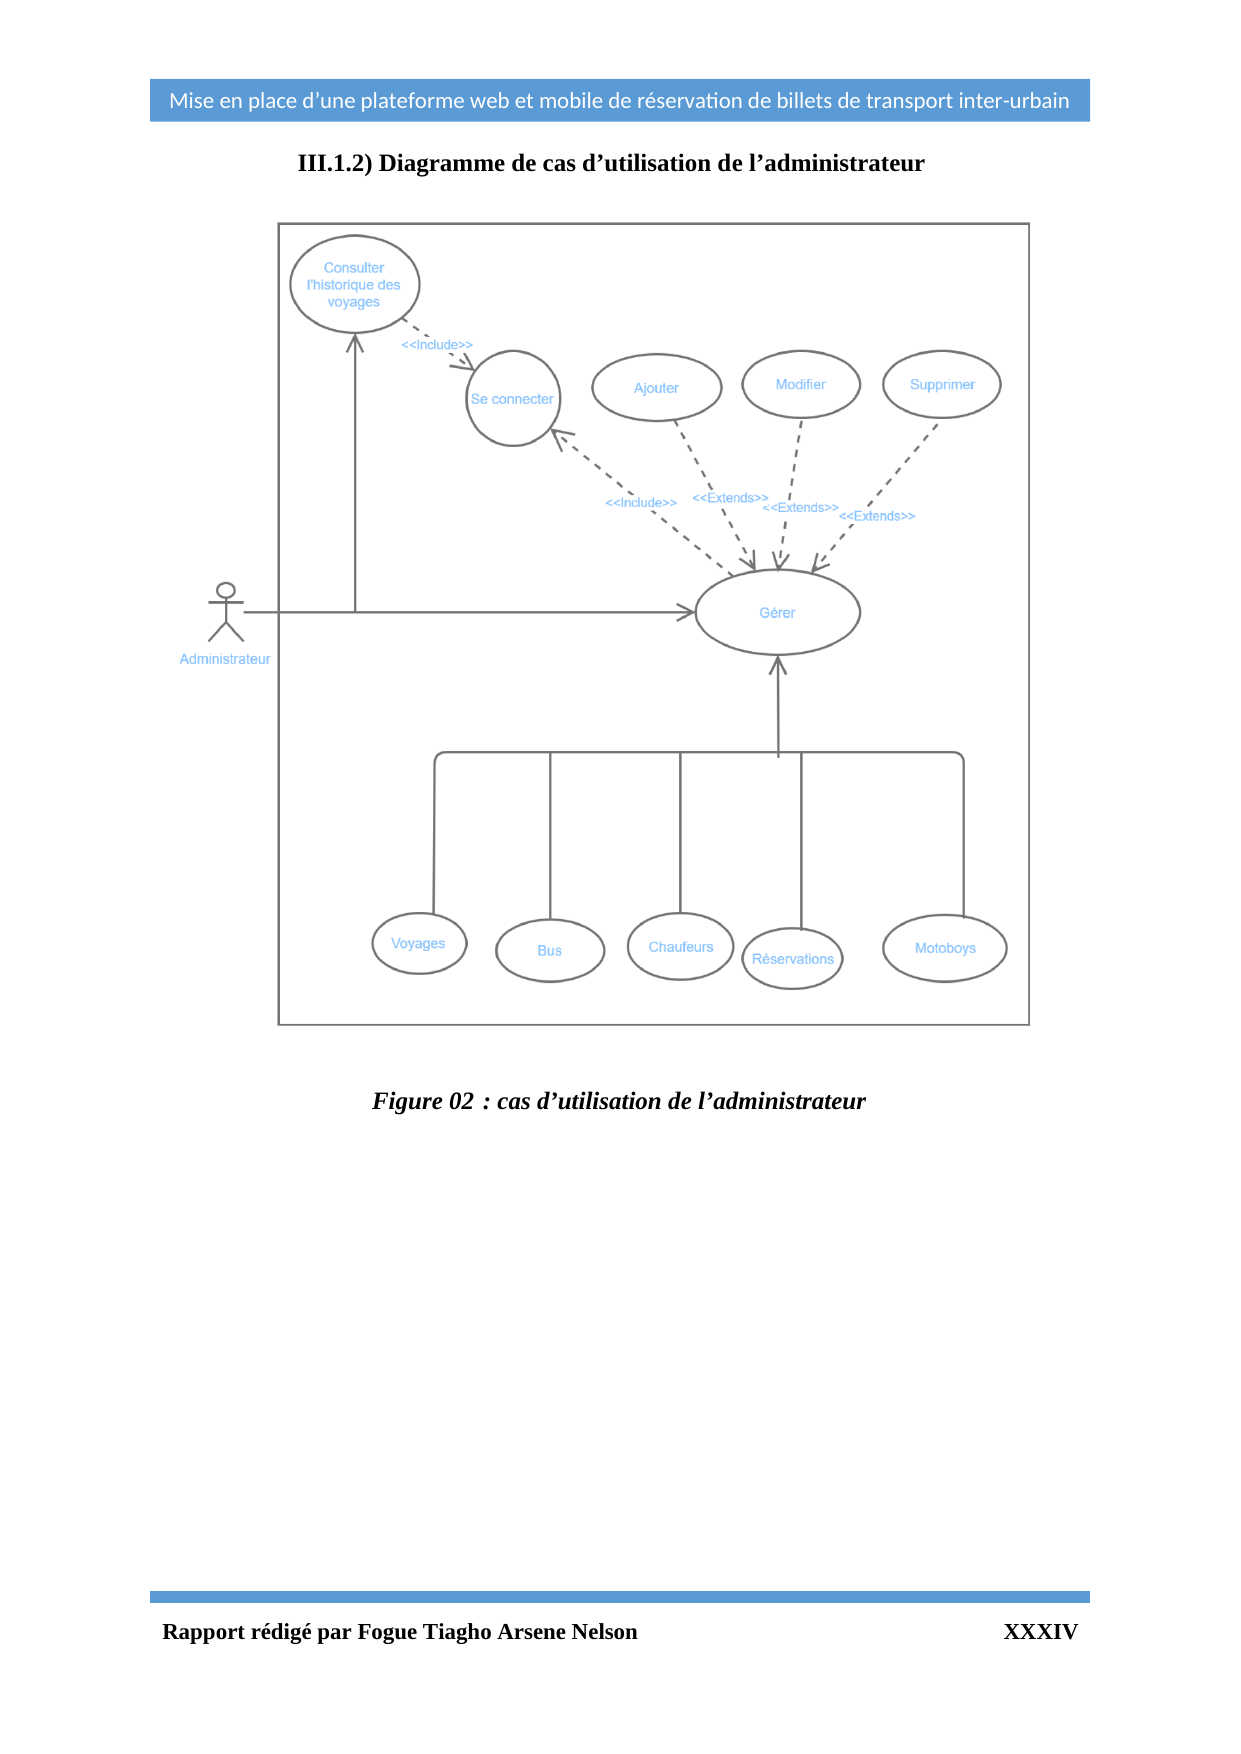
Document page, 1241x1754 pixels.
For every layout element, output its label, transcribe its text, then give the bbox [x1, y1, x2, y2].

list Figure 02 : cas d’utilisation de l’administrateur [150, 1086, 1090, 1115]
picture [150, 191, 1059, 1056]
subtitle III.1.2) Diagramme de cas d’utilisation de l’administrateur [297, 148, 1090, 177]
